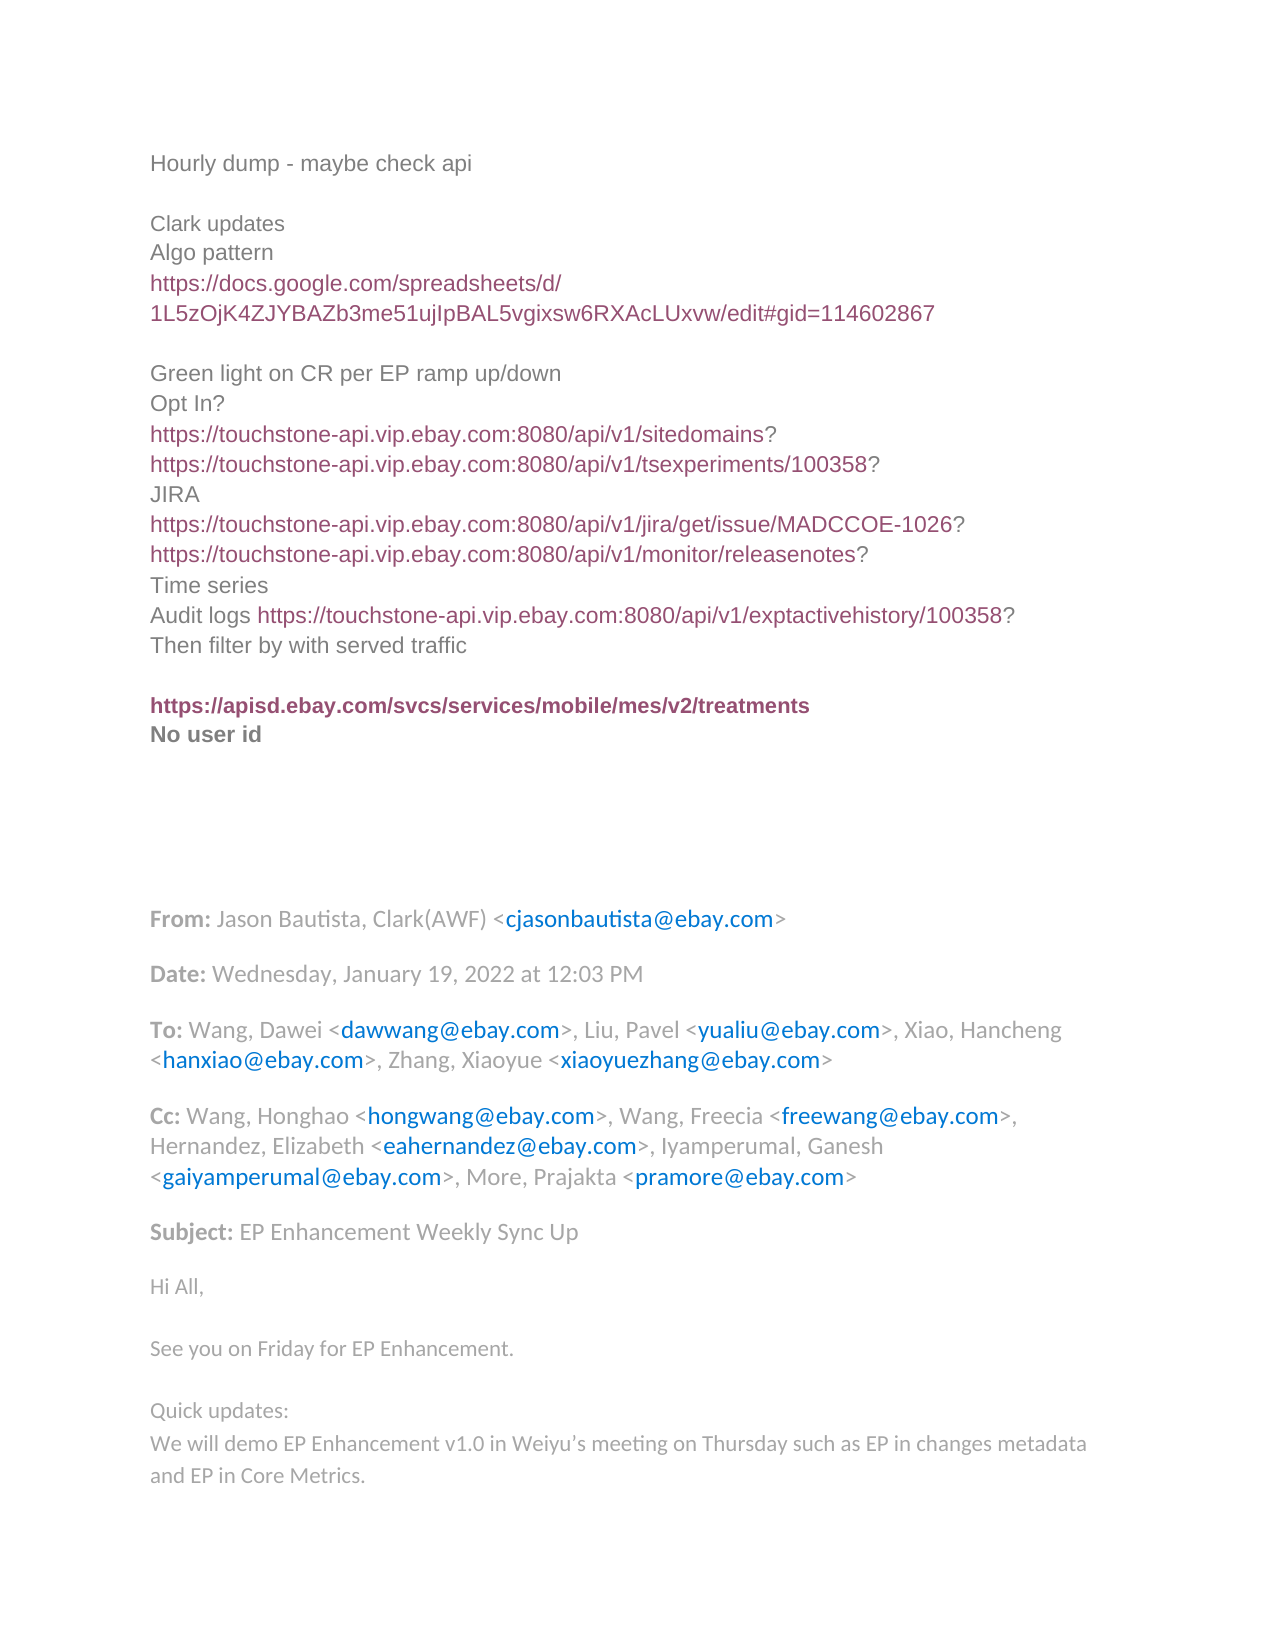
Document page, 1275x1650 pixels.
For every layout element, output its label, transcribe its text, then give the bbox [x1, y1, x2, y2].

text Cc: Wang, Honghao <hongwang@ebay.com>, Wang, Freecia <freewang@ebay.com>, Hernandez, Elizabeth <eahernandez@ebay.com>, Iyamperumal, Ganesh <gaiyamperumal@ebay.com>, More, Prajakta <pramore@ebay.com> [150, 1100, 1125, 1191]
text Algo pattern [150, 239, 1125, 266]
text https://touchstone-api.vip.ebay.com:8080/api/v1/tsexperiments/100358? [150, 451, 1125, 477]
text Date: Wednesday, January 19, 2022 at 12:03 PM [150, 958, 1125, 989]
text Hi All, [150, 1272, 1125, 1300]
text To: Wang, Dawei <dawwang@ebay.com>, Liu, Pavel <yualiu@ebay.com>, Xiao, Hancheng <hanxiao@ebay.com>, Zhang, Xiaoyue <xiaoyuezhang@ebay.com> [150, 1014, 1125, 1075]
text https://touchstone-api.vip.ebay.com:8080/api/v1/jira/get/issue/MADCCOE-1026? [150, 511, 1125, 538]
text We will demo EP Enhancement v1.0 in Weiyu’s meeting on Thursday such as EP in changes metadata and EP in Core Metrics. [150, 1429, 1125, 1489]
text Subject: EP Enhancement Weekly Sync Up [150, 1216, 1125, 1247]
text Green light on CR per EP ramp up/down [150, 360, 1125, 387]
text Quick updates: [150, 1397, 1125, 1425]
text Then filter by with served traffic [150, 632, 1125, 658]
text https://touchstone-api.vip.ebay.com:8080/api/v1/sitedomains? [150, 421, 1125, 447]
text No user id [150, 721, 1125, 748]
text https://docs.google.com/spreadsheets/d/1L5zOjK4ZJYBAZb3me51ujIpBAL5vgixsw6RXAcLUxvw/edit#gid=114602867 [150, 269, 1125, 326]
text https://apisd.ebay.com/svcs/services/mobile/mes/v2/treatments [150, 692, 1125, 718]
text Audit logs https://touchstone-api.vip.ebay.com:8080/api/v1/exptactivehistory/100358? [150, 602, 1125, 628]
text Time series [150, 572, 1125, 598]
text Clark updates [150, 210, 1125, 236]
text JIRA [150, 481, 1125, 507]
text https://touchstone-api.vip.ebay.com:8080/api/v1/monitor/releasenotes? [150, 541, 1125, 568]
text From: Jason Bautista, Clark(AWF) <cjasonbautista@ebay.com> [150, 903, 1125, 933]
text Opt In? [150, 390, 1125, 417]
text Hourly dump - maybe check api [150, 150, 1125, 176]
text See you on Friday for EP Enhancement. [150, 1334, 1125, 1362]
